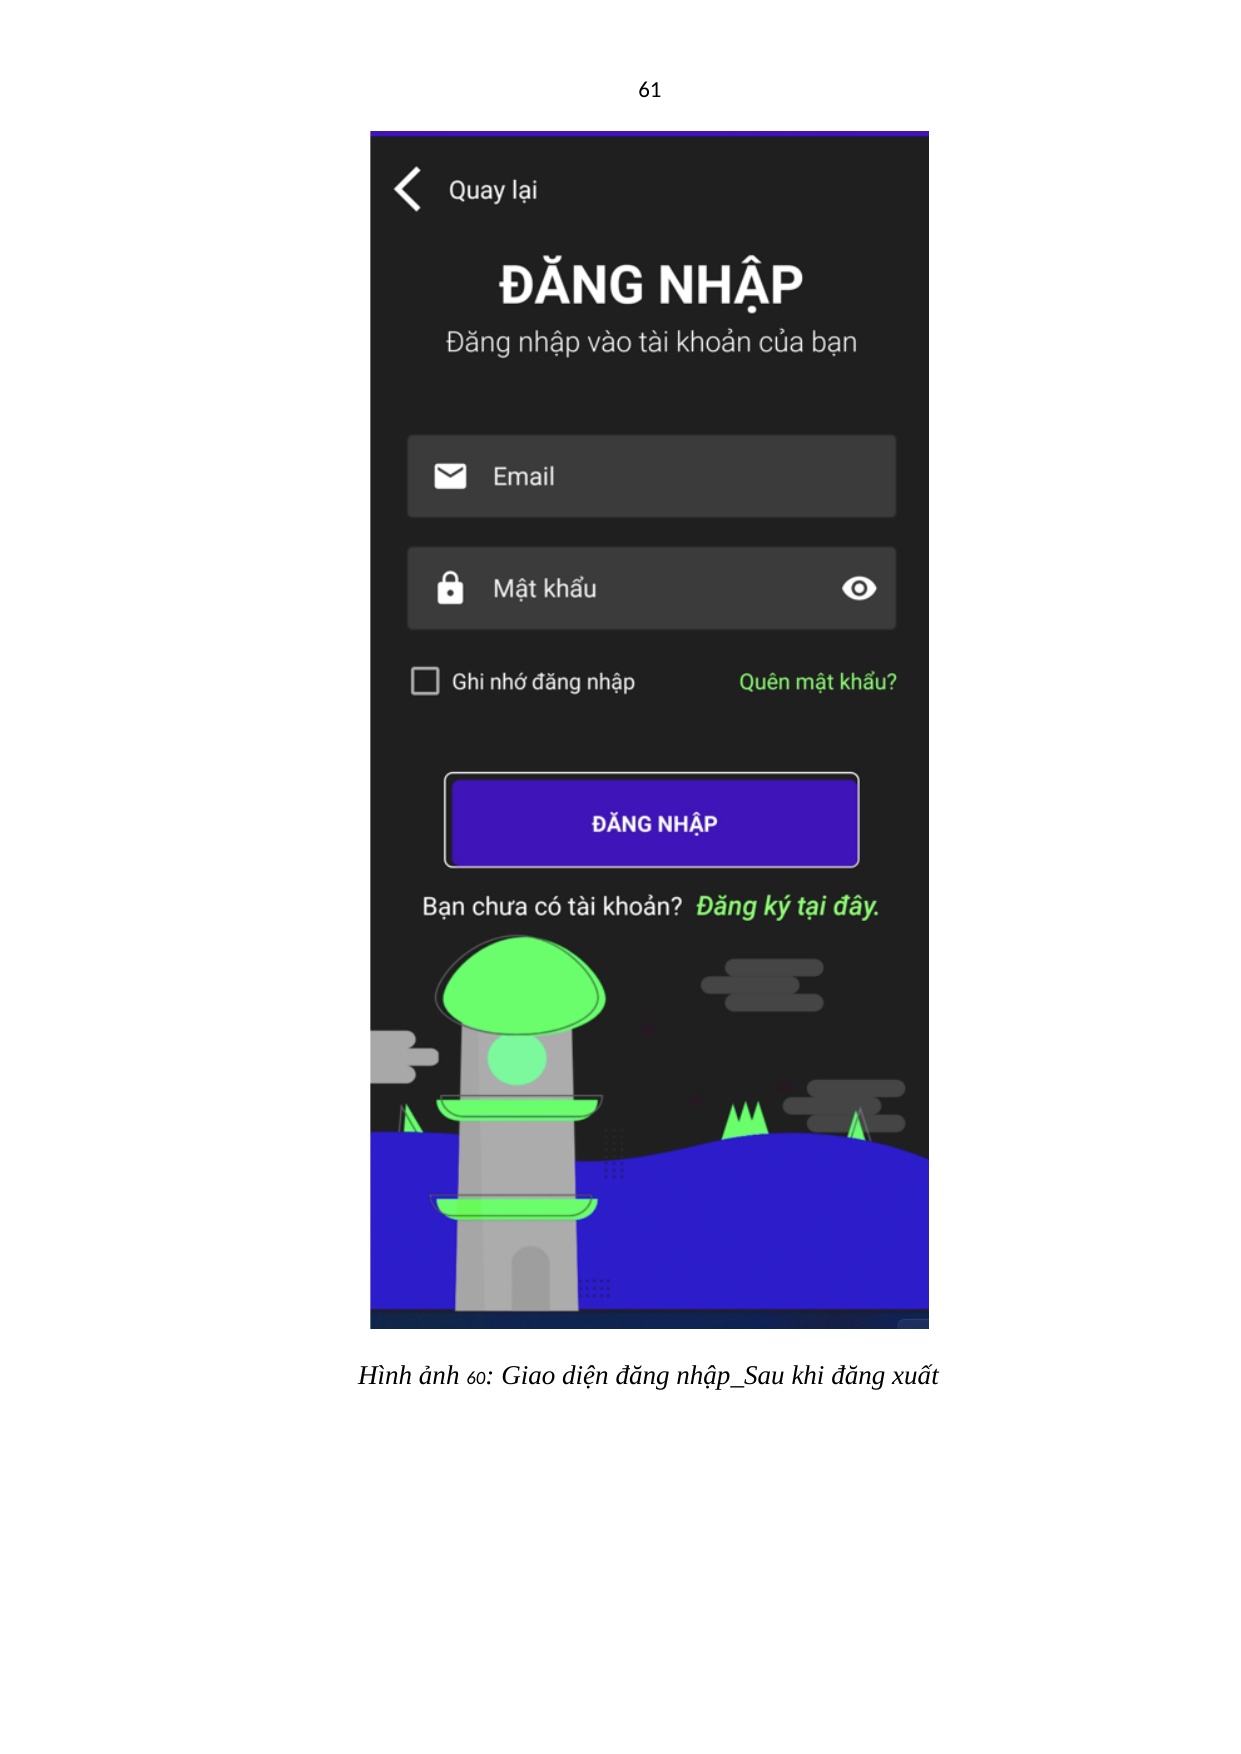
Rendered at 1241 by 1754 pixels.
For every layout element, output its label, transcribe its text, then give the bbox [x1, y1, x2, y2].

text Hình ảnh 60: Giao diện đăng nhập_Sau khi đăng xuất [177, 1359, 1122, 1390]
